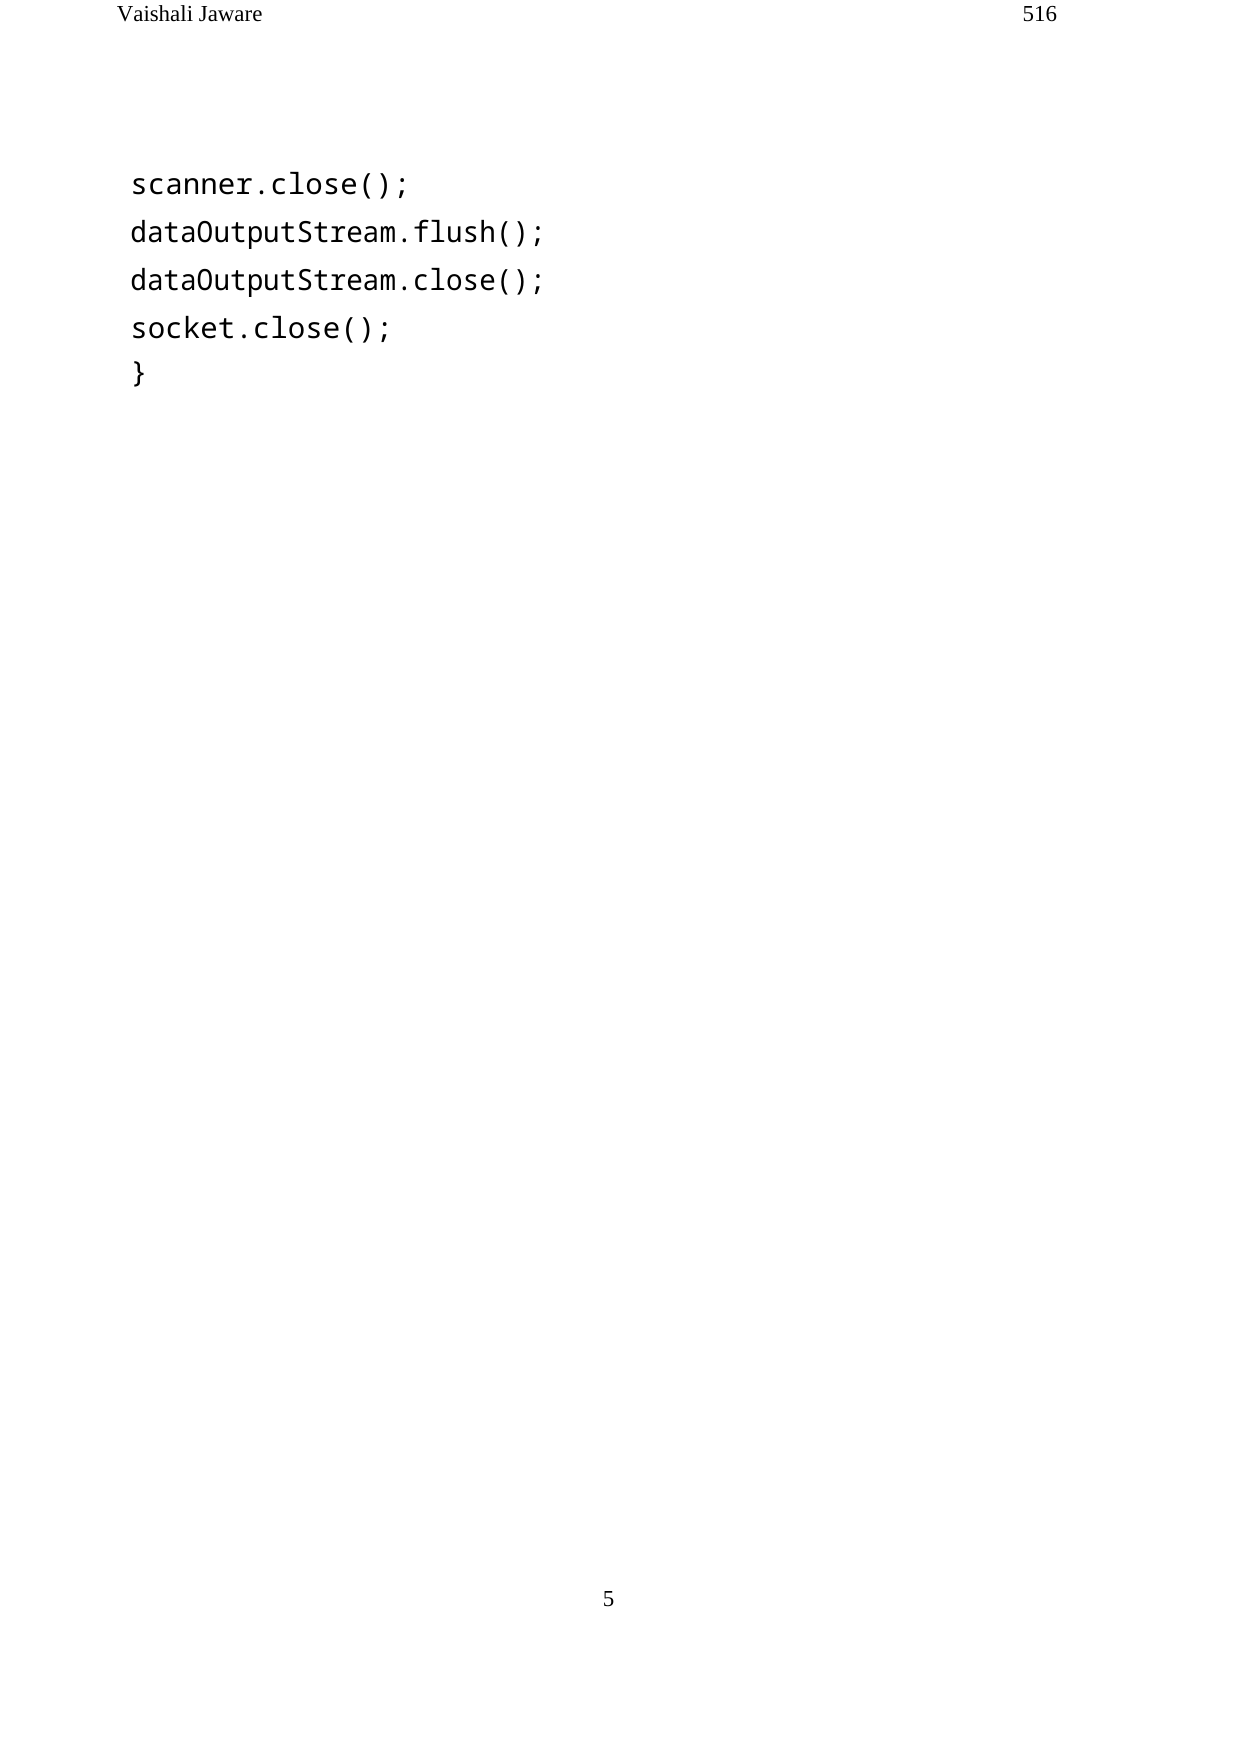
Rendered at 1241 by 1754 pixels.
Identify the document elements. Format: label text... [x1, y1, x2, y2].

text } [130, 356, 1111, 389]
text scanner.close(); dataOutputStream.flush(); dataOutputStream.close(); socket.close(); [130, 163, 641, 347]
